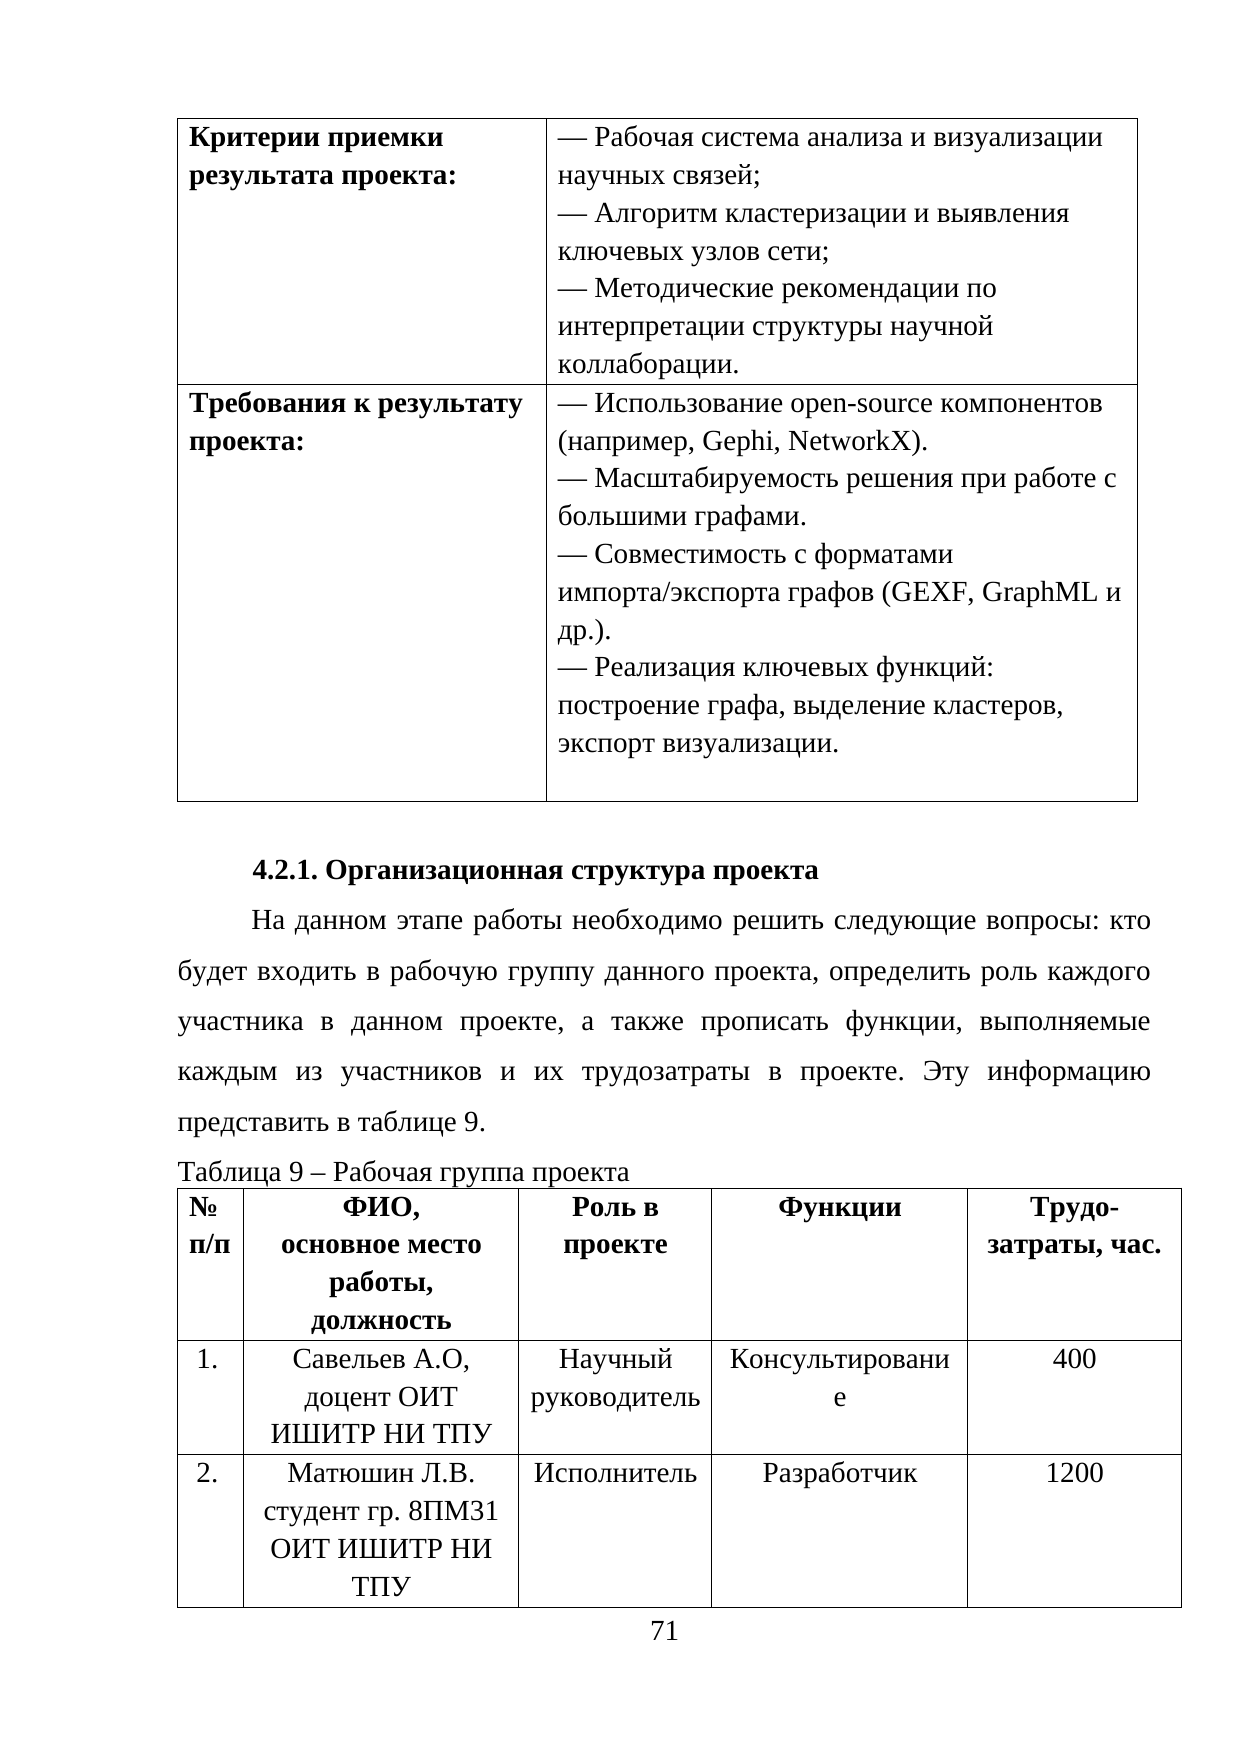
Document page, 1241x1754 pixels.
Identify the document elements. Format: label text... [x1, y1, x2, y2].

table_cell 1. [178, 1341, 243, 1454]
table_cell Савельев А.О, доцент ОИТ ИШИТР НИ ТПУ [244, 1341, 518, 1454]
table_cell Научный руководитель [519, 1341, 711, 1454]
table_cell 1200 [968, 1455, 1181, 1607]
table_cell Исполнитель [519, 1455, 711, 1607]
list Организационная структура проекта [252, 852, 1152, 886]
table_cell Матюшин Л.В. студент гр. 8ПМ31 ОИТ ИШИТР НИ ТПУ [244, 1455, 518, 1607]
text На данном этапе работы необходимо решить следующие вопросы: кто будет входить в рабочую группу данного проекта, определить роль каждого участника в данном проекте, а также прописать функции, выполняемые каждым из участников и их трудозатраты в проекте. Эту информацию представить в таблице 9. [177, 902, 1152, 1137]
table_header ФИО, основное место работы, должность [244, 1189, 518, 1340]
table_cell 2. [178, 1455, 243, 1607]
table_header № п/п [178, 1189, 243, 1340]
table_cell Требования к результату проекта: [178, 385, 546, 801]
table_header Функции [712, 1189, 967, 1340]
table_cell Консультирование [712, 1341, 967, 1454]
table_header Роль в проекте [519, 1189, 711, 1340]
table_cell — Использование open-source компонентов (например, Gephi, NetworkX). — Масштабируемость решения при работе с большими графами. — Совместимость с форматами импорта/экспорта графов (GEXF, GraphML и др.). — Реализация ключевых функций: построение графа, выделение кластеров, экспорт визуализации. [547, 385, 1137, 801]
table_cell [547, 119, 1137, 384]
table_cell 400 [968, 1341, 1181, 1454]
table_cell Разработчик [712, 1455, 967, 1607]
text Таблица 9 – Рабочая группа проекта [177, 1154, 1152, 1188]
table_cell Критерии приемки результата проекта: [178, 119, 546, 384]
table_header Трудо-затраты, час. [968, 1189, 1181, 1340]
